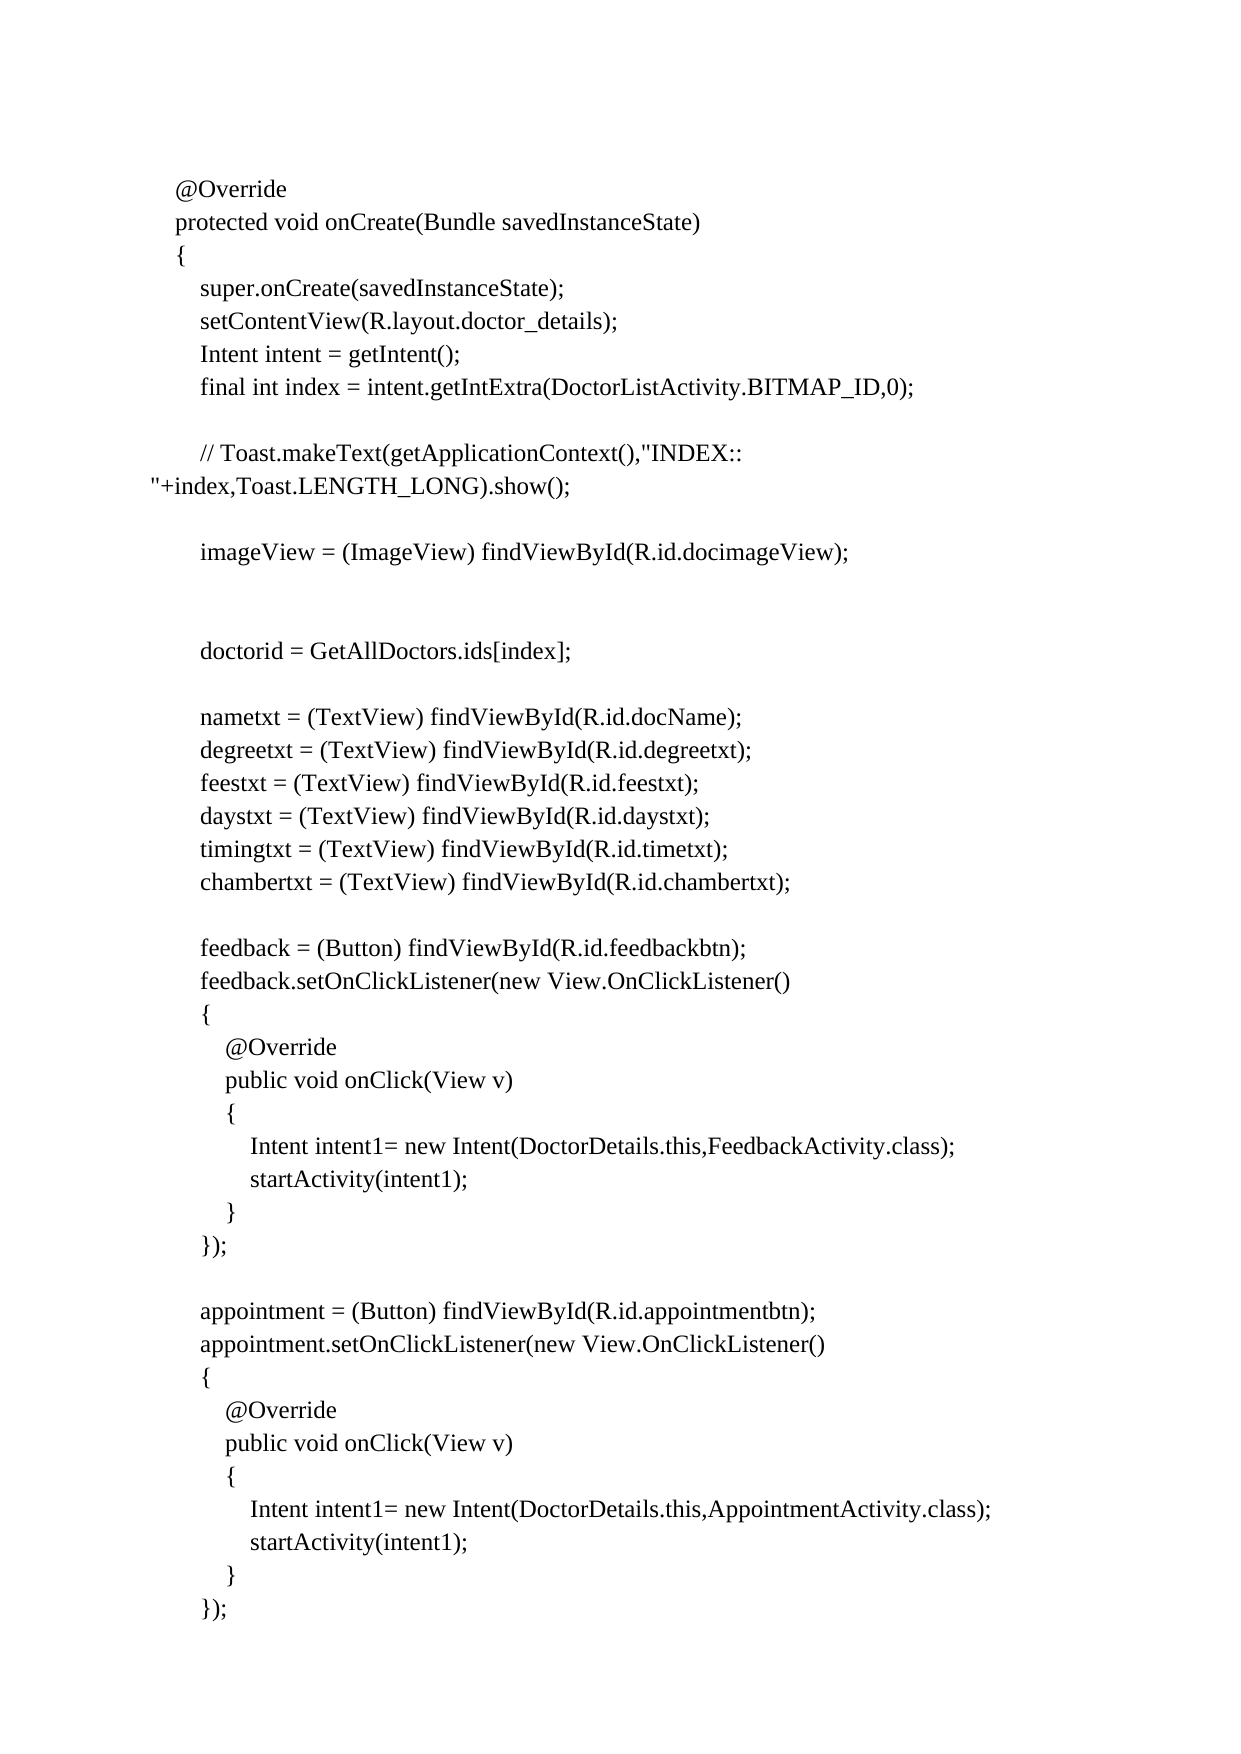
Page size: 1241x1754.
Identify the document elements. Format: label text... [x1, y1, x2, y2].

text timingtxt = (TextView) findViewById(R.id.timetxt); [150, 834, 1090, 863]
text @Override [150, 1032, 1090, 1061]
text public void onClick(View v) [150, 1428, 1090, 1457]
text chambertxt = (TextView) findViewById(R.id.chambertxt); [150, 867, 1090, 896]
text @Override [150, 1395, 1090, 1424]
text { [150, 240, 1090, 268]
text feedback = (Button) findViewById(R.id.feedbackbtn); [150, 933, 1090, 962]
text setContentView(R.layout.doctor_details); [150, 306, 1090, 334]
text startActivity(intent1); [150, 1164, 1090, 1193]
text feestxt = (TextView) findViewById(R.id.feestxt); [150, 768, 1090, 797]
text // Toast.makeText(getApplicationContext(),"INDEX:: "+index,Toast.LENGTH_LONG).show(); [150, 438, 1090, 499]
text } [150, 1561, 1090, 1589]
text } [150, 1197, 1090, 1226]
text final int index = intent.getIntExtra(DoctorListActivity.BITMAP_ID,0); [150, 372, 1090, 401]
text nametxt = (TextView) findViewById(R.id.docName); [150, 702, 1090, 731]
text imageView = (ImageView) findViewById(R.id.docimageView); [150, 537, 1090, 566]
text }); [150, 1593, 1090, 1622]
text { [150, 1098, 1090, 1127]
text { [150, 1362, 1090, 1391]
text degreetxt = (TextView) findViewById(R.id.degreetxt); [150, 735, 1090, 764]
text }); [150, 1230, 1090, 1259]
text { [150, 1461, 1090, 1490]
text Intent intent = getIntent(); [150, 339, 1090, 367]
text feedback.setOnClickListener(new View.OnClickListener() [150, 966, 1090, 995]
text protected void onCreate(Bundle savedInstanceState) [150, 207, 1090, 235]
text @Override [150, 174, 1090, 202]
text public void onClick(View v) [150, 1065, 1090, 1094]
text appointment.setOnClickListener(new View.OnClickListener() [150, 1329, 1090, 1358]
text appointment = (Button) findViewById(R.id.appointmentbtn); [150, 1296, 1090, 1325]
text Intent intent1= new Intent(DoctorDetails.this,FeedbackActivity.class); [150, 1131, 1090, 1160]
text super.onCreate(savedInstanceState); [150, 273, 1090, 301]
text { [150, 999, 1090, 1028]
text doctorid = GetAllDoctors.ids[index]; [150, 636, 1090, 665]
text startActivity(intent1); [150, 1527, 1090, 1556]
text Intent intent1= new Intent(DoctorDetails.this,AppointmentActivity.class); [150, 1494, 1090, 1523]
text daystxt = (TextView) findViewById(R.id.daystxt); [150, 801, 1090, 830]
